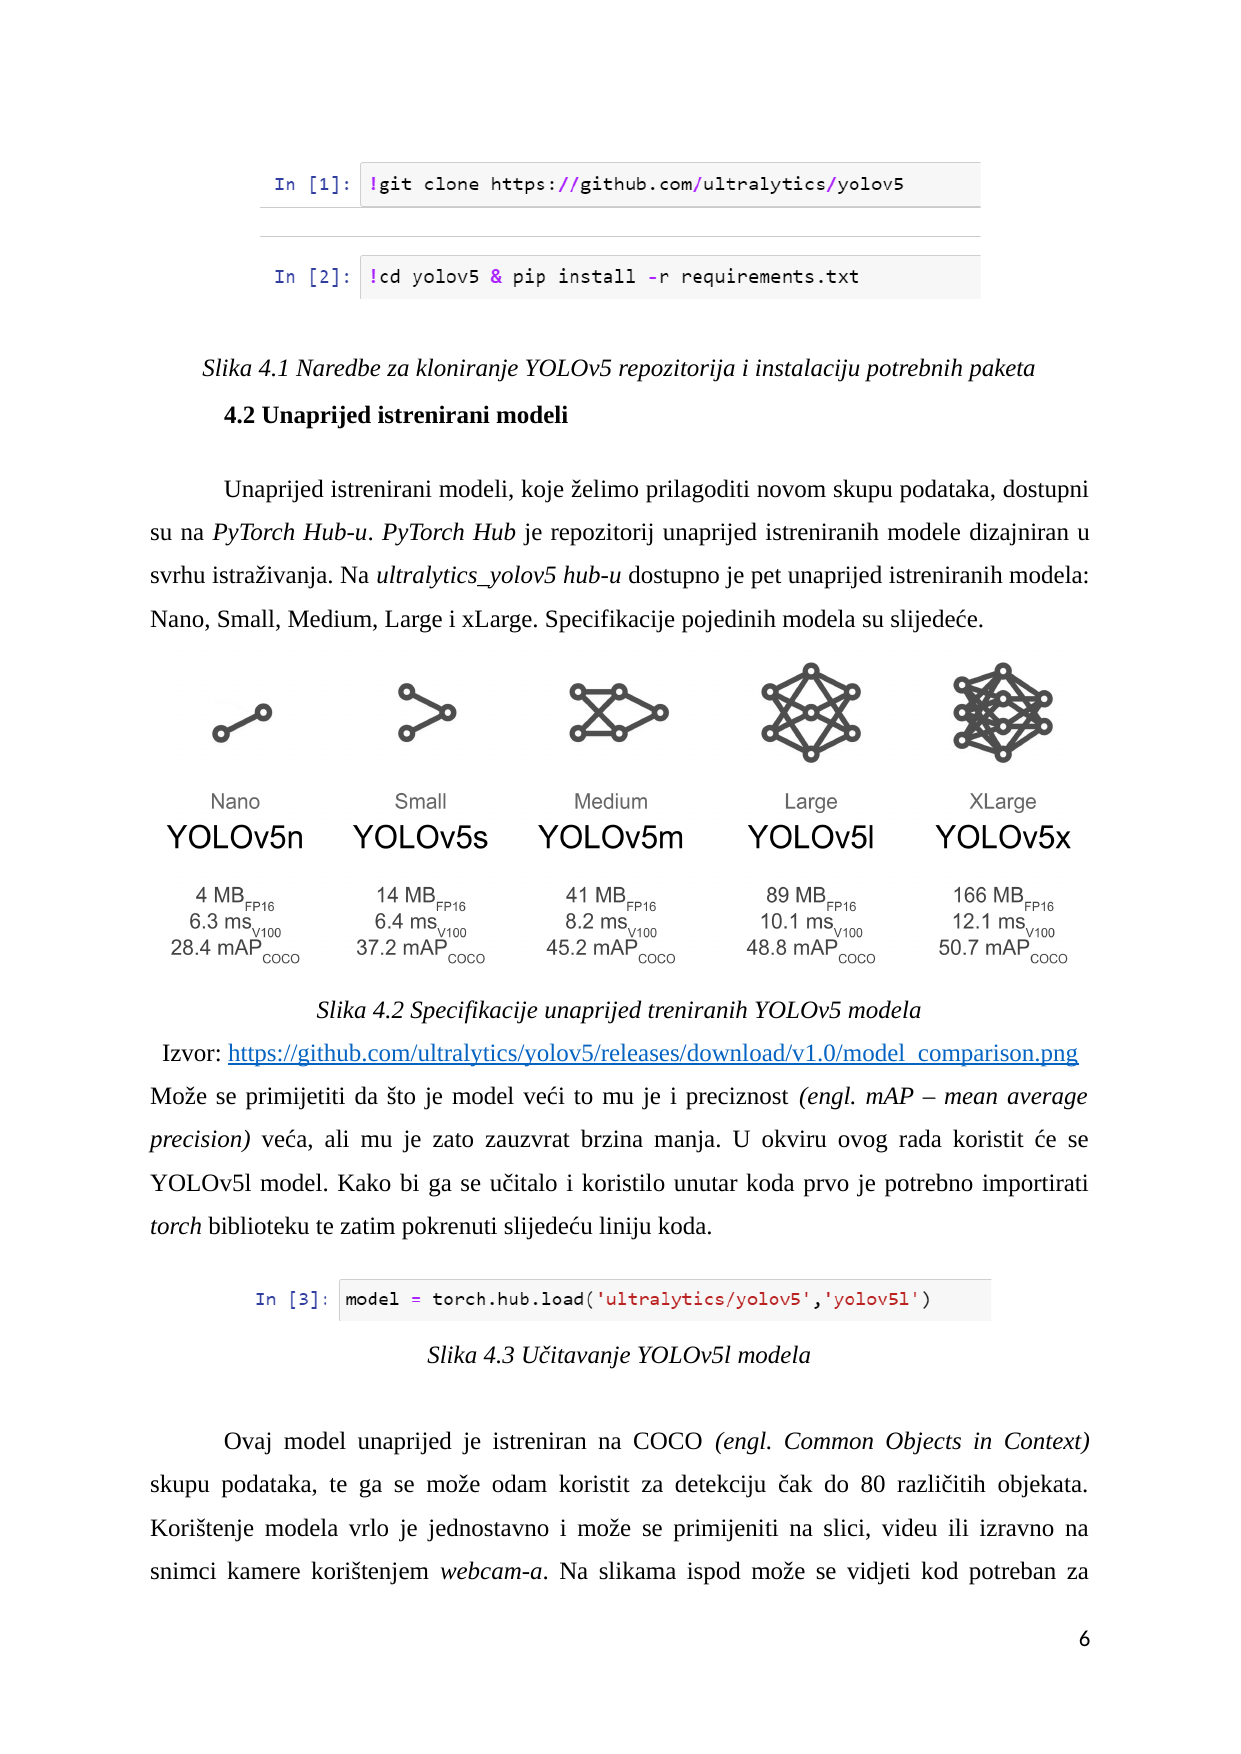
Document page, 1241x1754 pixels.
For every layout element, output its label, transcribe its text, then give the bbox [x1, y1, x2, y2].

picture [153, 646, 1087, 981]
text Slika 4.1 Naredbe za kloniranje YOLOv5 repozitorija i instalaciju potrebnih paketa [150, 353, 1090, 382]
text Unaprijed istrenirani modeli, koje želimo prilagoditi novom skupu podataka, dostupni su na PyTorch Hub-u. PyTorch Hub je repozitorij unaprijed istreniranih modele dizajniran u svrhu istraživanja. Na ultralytics_yolov5 hub-u dostupno je pet unaprijed istreniranih modela: Nano, Small, Medium, Large i xLarge. Specifikacije pojedinih modela su slijedeće. [150, 474, 1090, 632]
subtitle Unaprijed istrenirani modeli [224, 400, 1090, 429]
text Izvor: https://github.com/ultralytics/yolov5/releases/download/v1.0/model_comparison.png [150, 1038, 1090, 1067]
text Slika 4.2 Specifikacije unaprijed treniranih YOLOv5 modela [150, 995, 1090, 1024]
text Slika 4.3 Učitavanje YOLOv5l modela [150, 1340, 1090, 1369]
text Može se primijetiti da što je model veći to mu je i preciznost (engl. mAP – mean average precision) veća, ali mu je zato zauzvrat brzina manja. U okviru ovog rada koristit će se YOLOv5l model. Kako bi ga se učitalo i koristilo unutar koda prvo je potrebno importirati torch biblioteku te zatim pokrenuti slijedeću liniju koda. [150, 1081, 1090, 1239]
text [150, 1426, 1090, 1584]
picture [259, 150, 981, 299]
picture [248, 1264, 992, 1321]
